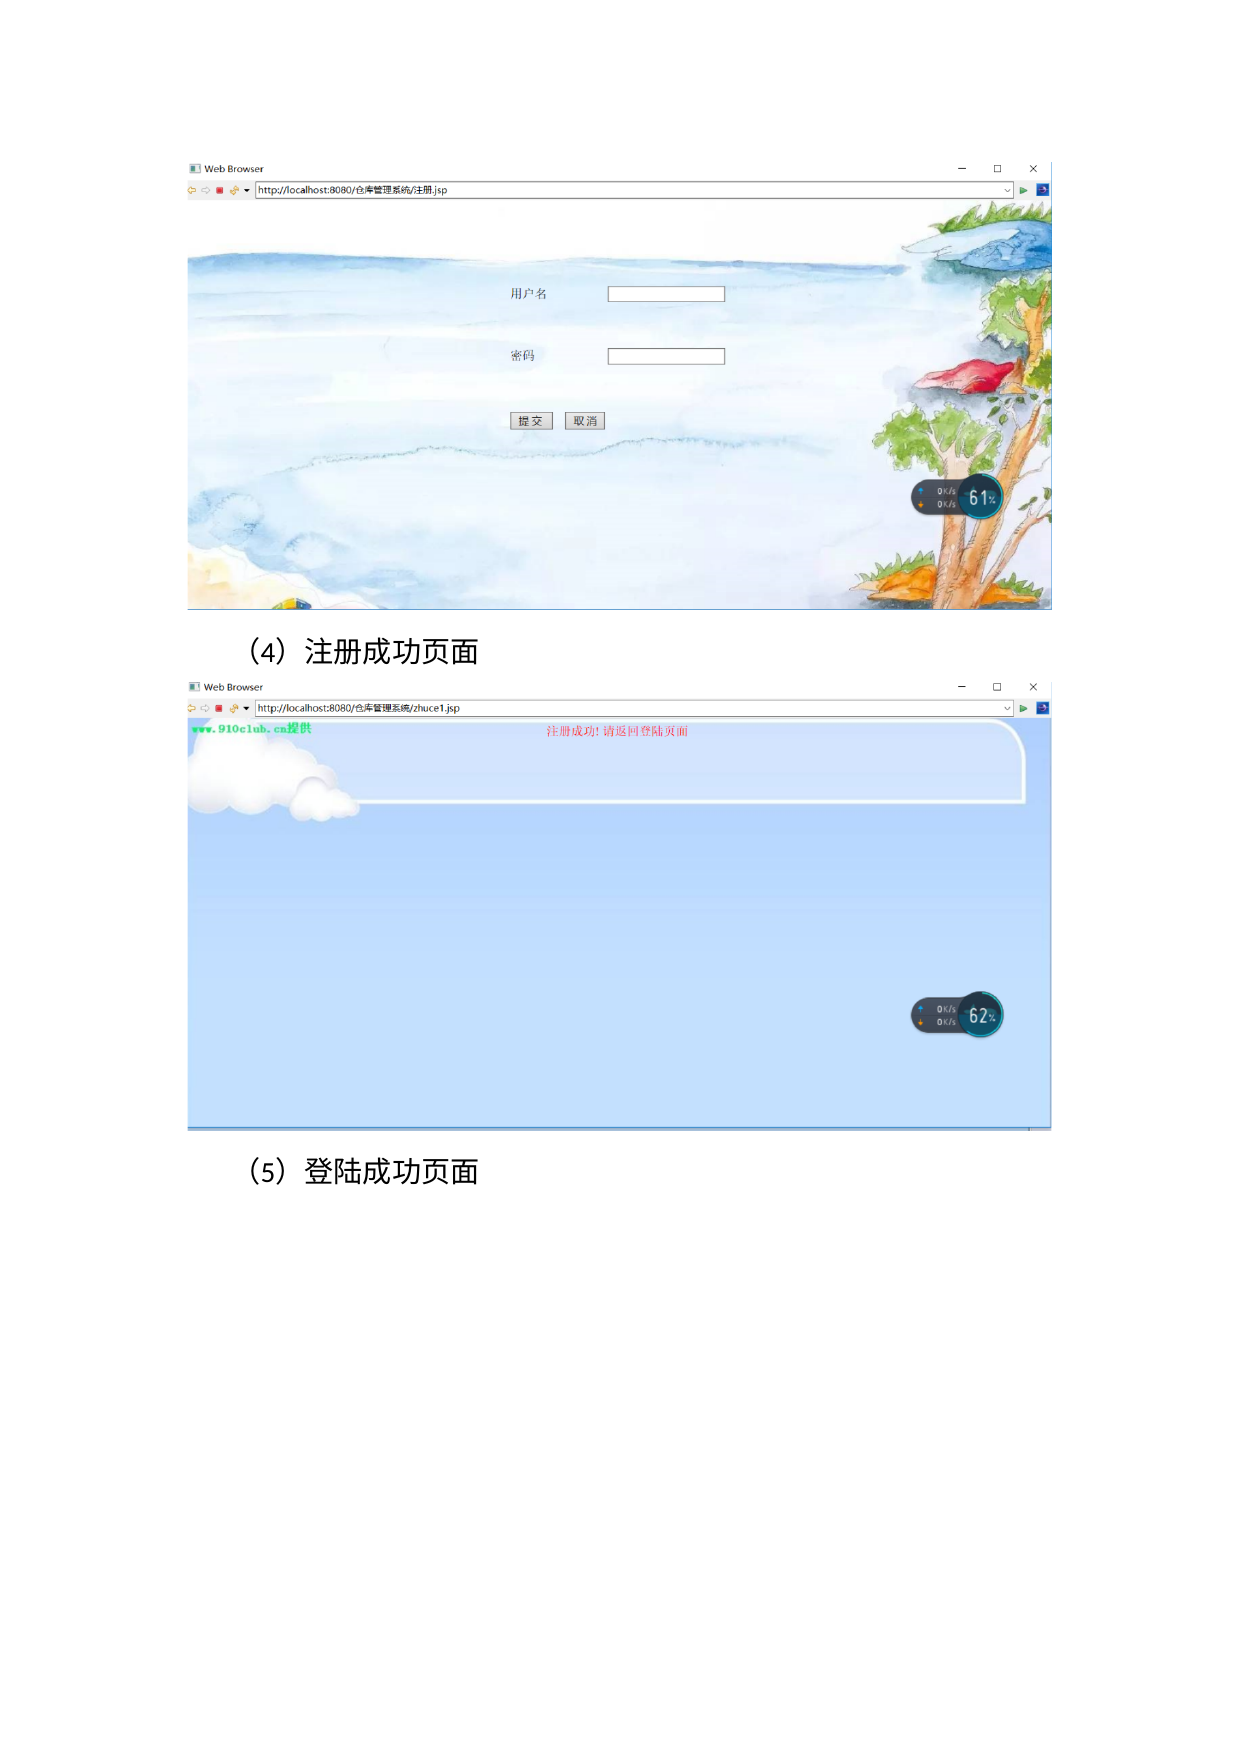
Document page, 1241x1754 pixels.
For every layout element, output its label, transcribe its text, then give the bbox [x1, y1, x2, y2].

list 注册成功页面 [187, 617, 1053, 682]
picture [187, 682, 1052, 1131]
picture [187, 162, 1052, 610]
list （5）登陆成功页面 [187, 1137, 1053, 1202]
